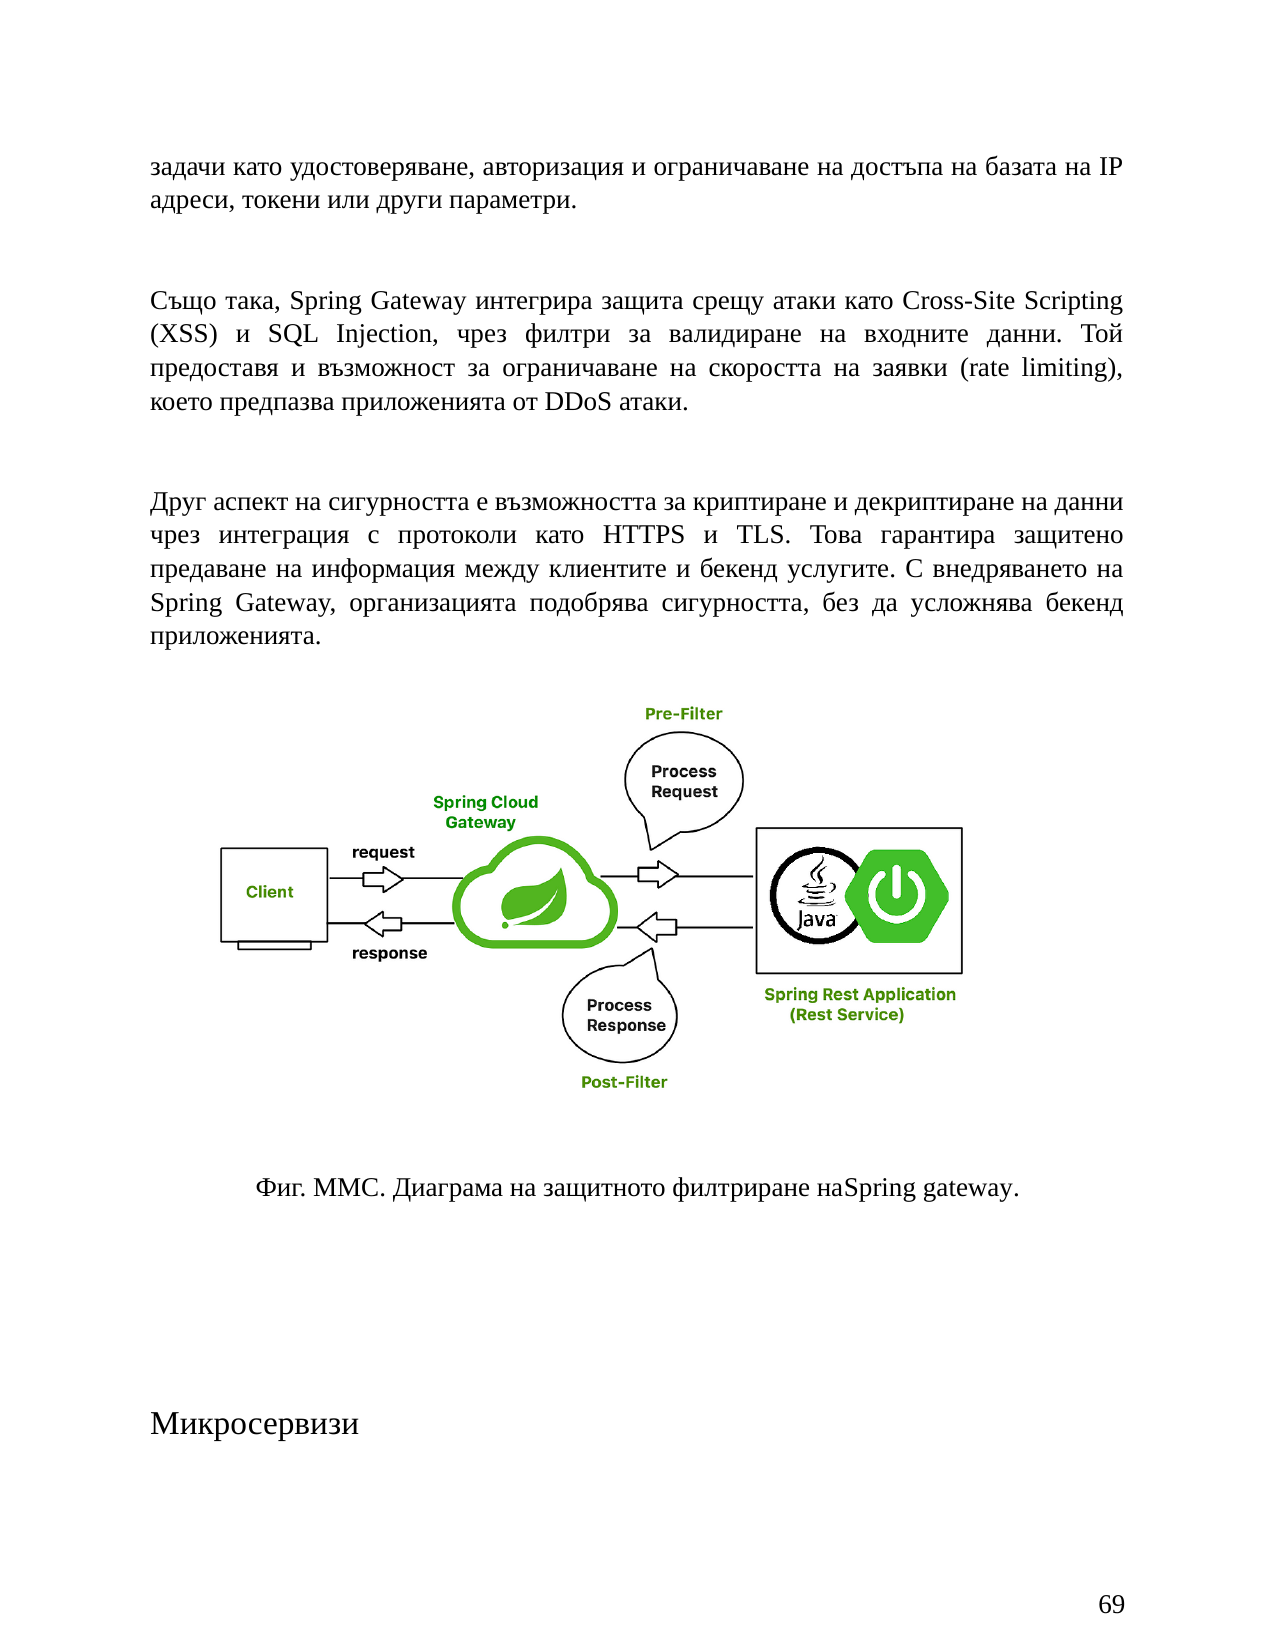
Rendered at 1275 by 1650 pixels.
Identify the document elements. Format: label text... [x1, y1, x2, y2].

picture [150, 669, 1125, 1152]
subtitle Микросервизи [150, 1403, 1125, 1441]
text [150, 150, 1125, 215]
text Също така, Spring Gateway интегрира защита срещу атаки като Cross-Site Scripting (XSS) и SQL Injection, чрез филтри за валидиране на входните данни. Той предоставя и възможност за ограничаване на скоростта на заявки (rate limiting), което предпазва приложенията от DDoS атаки. [150, 284, 1125, 416]
text Друг аспект на сигурността е възможността за криптиране и декриптиране на данни чрез интеграция с протоколи като HTTPS и TLS. Това гарантира защитено предаване на информация между клиентите и бекенд услугите. С внедряването на Spring Gateway, организацията подобрява сигурността, без да усложнява бекенд приложенията. [150, 485, 1125, 650]
text Фиг. ММС. Диаграма на защитното филтриране наSpring gateway. [150, 1171, 1125, 1202]
